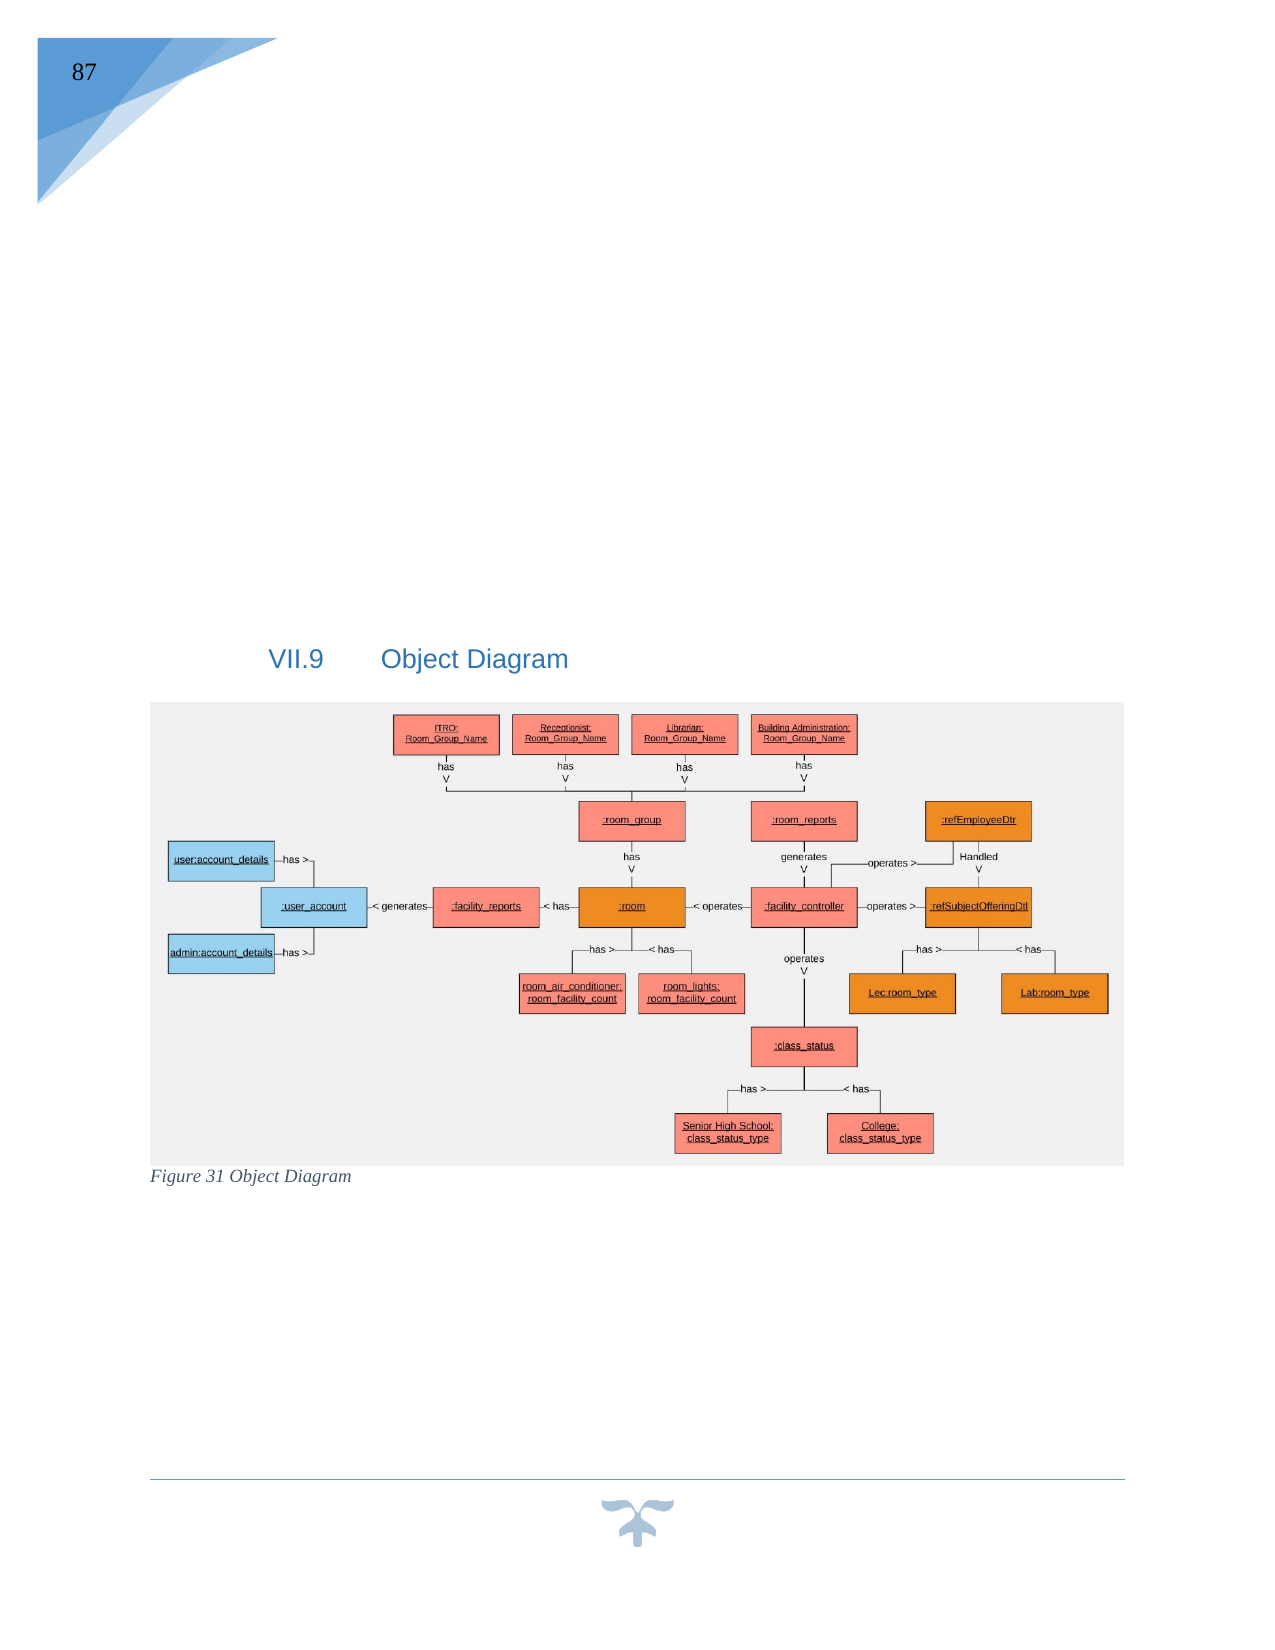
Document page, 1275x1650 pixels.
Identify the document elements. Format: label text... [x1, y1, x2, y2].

text Figure 31 Object Diagram [150, 1165, 1125, 1187]
picture [37, 37, 279, 206]
subtitle Object Diagram [268, 643, 1125, 674]
picture [150, 702, 1124, 1166]
